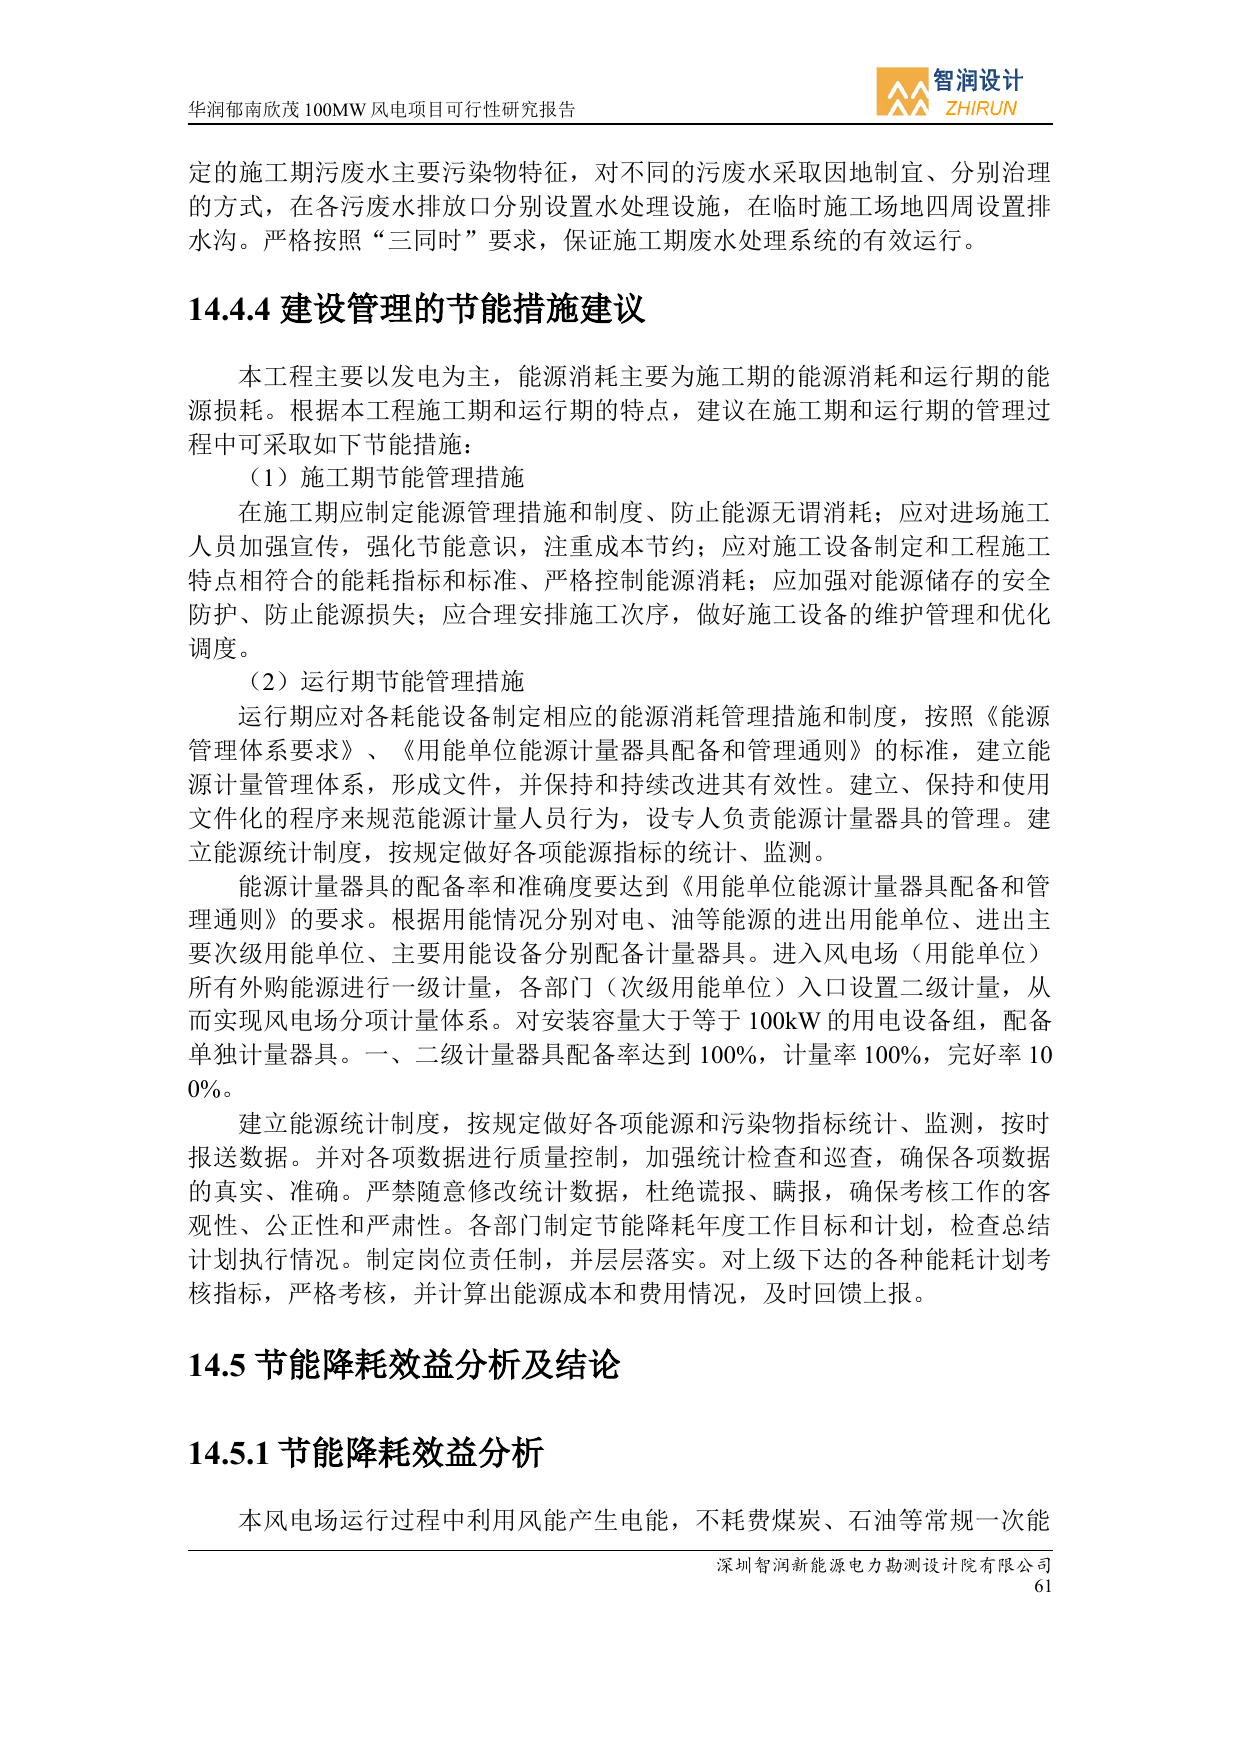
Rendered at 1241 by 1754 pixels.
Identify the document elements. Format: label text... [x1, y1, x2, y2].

text 14.5.1节能降耗效益分析 [187, 1417, 1053, 1485]
text （1）施工期节能管理措施 [187, 460, 1053, 494]
text 运行期应对各耗能设备制定相应的能源消耗管理措施和制度，按照《能源管理体系要求》、《用能单位能源计量器具配备和管理通则》的标准，建立能源计量管理体系，形成文件，并保持和持续改进其有效性。建立、保持和使用文件化的程序来规范能源计量人员行为，设专人负责能源计量器具的管理。建立能源统计制度，按规定做好各项能源指标的统计、监测。 [187, 697, 1053, 867]
text 14.4.4 建设管理的节能措施建议 [187, 273, 1053, 341]
text （2）运行期节能管理措施 [187, 663, 1053, 697]
text 能源计量器具的配备率和准确度要达到《用能单位能源计量器具配备和管理通则》的要求。根据用能情况分别对电、油等能源的进出用能单位、进出主要次级用能单位、主要用能设备分别配备计量器具。进入风电场（用能单位）所有外购能源进行一级计量，各部门（次级用能单位）入口设置二级计量，从而实现风电场分项计量体系。对安装容量大于等于100kW的用电设备组，配备单独计量器具。一、二级计量器具配备率达到100%，计量率100%，完好率100%。 [187, 867, 1053, 1105]
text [187, 154, 1053, 256]
picture [876, 65, 1024, 117]
text 建立能源统计制度，按规定做好各项能源和污染物指标统计、监测，按时报送数据。并对各项数据进行质量控制，加强统计检查和巡查，确保各项数据的真实、准确。严禁随意修改统计数据，杜绝谎报、瞒报，确保考核工作的客观性、公正性和严肃性。各部门制定节能降耗年度工作目标和计划，检查总结计划执行情况。制定岗位责任制，并层层落实。对上级下达的各种能耗计划考核指标，严格考核，并计算出能源成本和费用情况，及时回馈上报。 [187, 1105, 1053, 1309]
text 14.5 节能降耗效益分析及结论 [187, 1343, 1053, 1383]
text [187, 1502, 1053, 1536]
text 在施工期应制定能源管理措施和制度、防止能源无谓消耗；应对进场施工人员加强宣传，强化节能意识，注重成本节约；应对施工设备制定和工程施工特点相符合的能耗指标和标准、严格控制能源消耗；应加强对能源储存的安全防护、防止能源损失；应合理安排施工次序，做好施工设备的维护管理和优化调度。 [187, 494, 1053, 663]
text 本工程主要以发电为主，能源消耗主要为施工期的能源消耗和运行期的能源损耗。根据本工程施工期和运行期的特点，建议在施工期和运行期的管理过程中可采取如下节能措施： [187, 358, 1053, 460]
